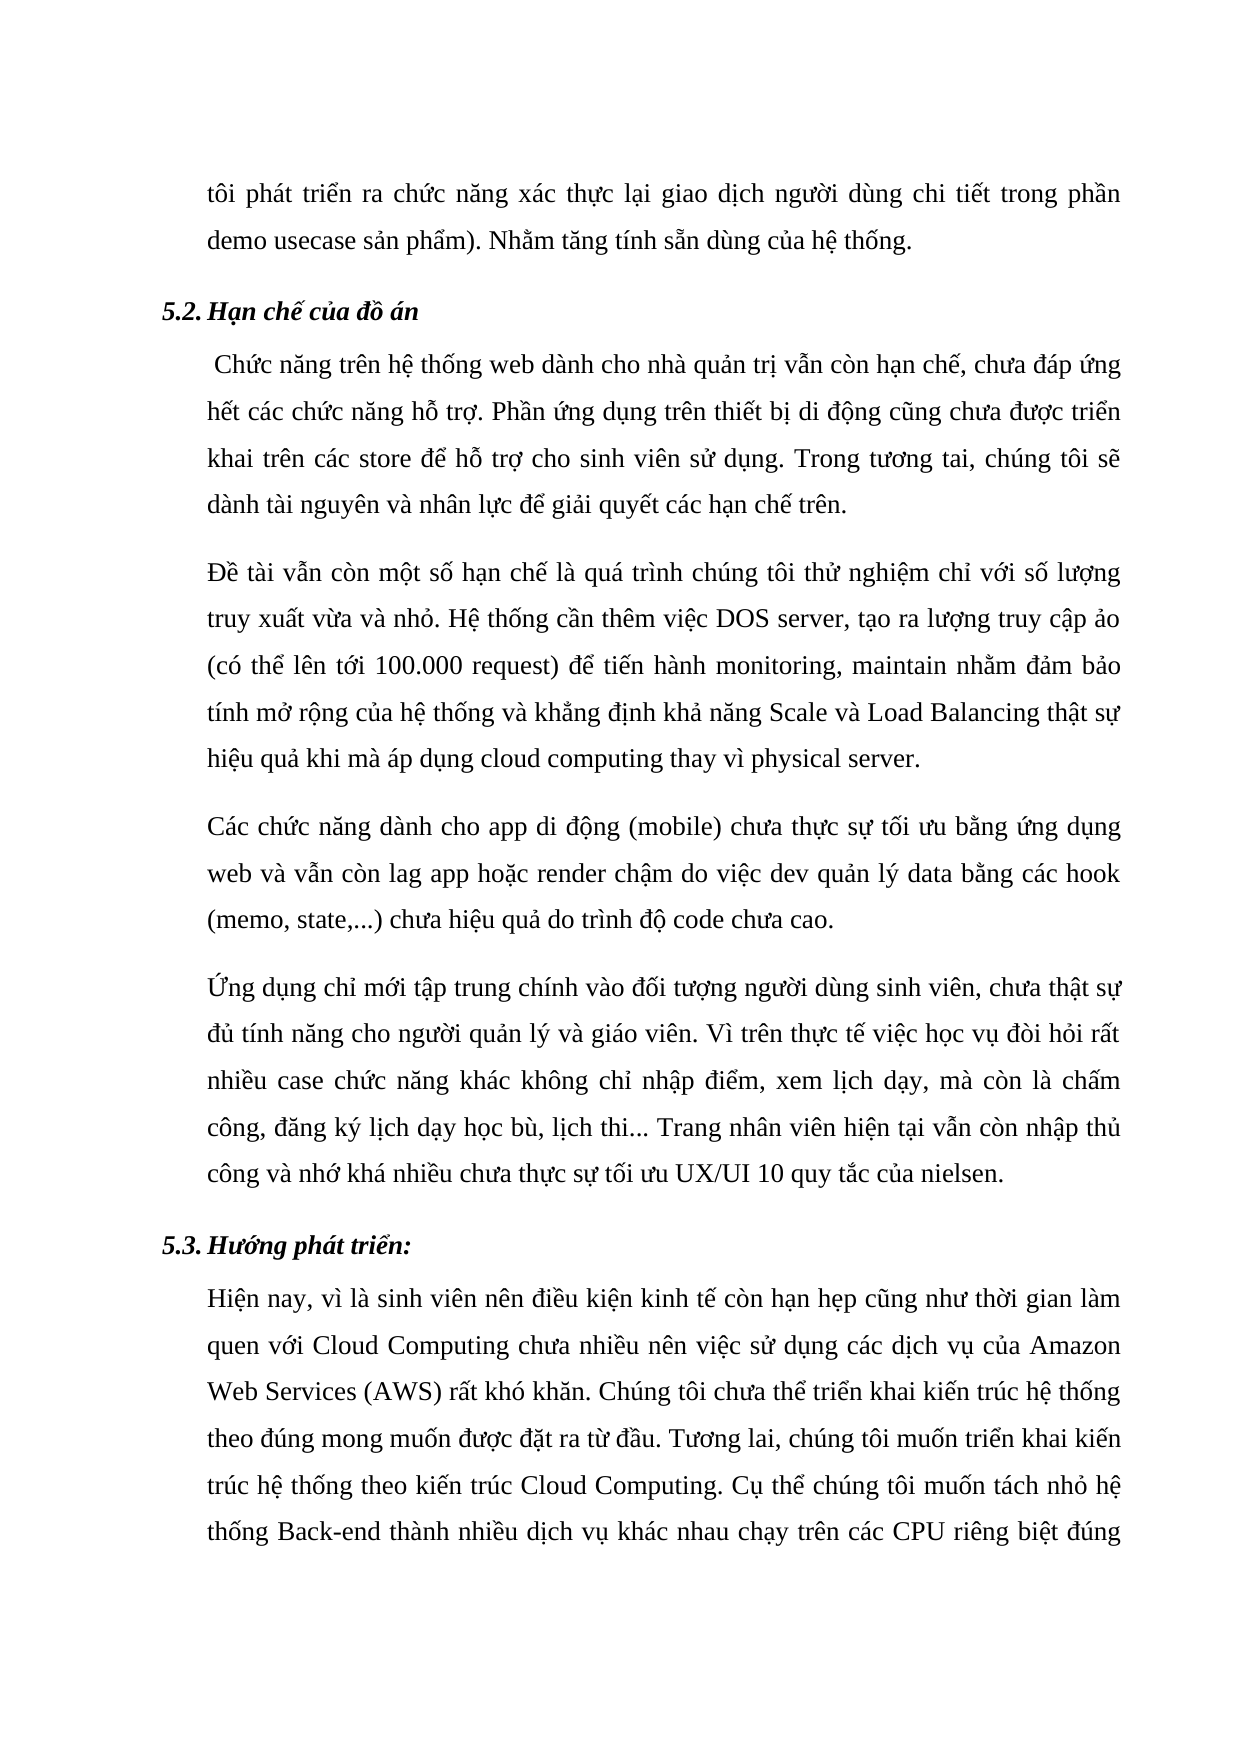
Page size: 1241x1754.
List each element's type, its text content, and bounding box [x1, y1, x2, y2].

text Chức năng trên hệ thống web dành cho nhà quản trị vẫn còn hạn chế, chưa đáp ứng hết các chức năng hỗ trợ. Phần ứng dụng trên thiết bị di động cũng chưa được triển khai trên các store để hỗ trợ cho sinh viên sử dụng. Trong tương tai, chúng tôi sẽ dành tài nguyên và nhân lực để giải quyết các hạn chế trên. [207, 348, 1122, 519]
subtitle Hạn chế của đồ án [162, 296, 1122, 327]
text Ứng dụng chỉ mới tập trung chính vào đối tượng người dùng sinh viên, chưa thật sự đủ tính năng cho người quản lý và giáo viên. Vì trên thực tế việc học vụ đòi hỏi rất nhiều case chức năng khác không chỉ nhập điểm, xem lịch dạy, mà còn là chấm công, đăng ký lịch dạy học bù, lịch thi... Trang nhân viên hiện tại vẫn còn nhập thủ công và nhớ khá nhiều chưa thực sự tối ưu UX/UI 10 quy tắc của nielsen. [207, 971, 1122, 1189]
text Đề tài vẫn còn một số hạn chế là quá trình chúng tôi thử nghiệm chỉ với số lượng truy xuất vừa và nhỏ. Hệ thống cần thêm việc DOS server, tạo ra lượng truy cập ảo (có thể lên tới 100.000 request) để tiến hành monitoring, maintain nhằm đảm bảo tính mở rộng của hệ thống và khẳng định khả năng Scale và Load Balancing thật sự hiệu quả khi mà áp dụng cloud computing thay vì physical server. [207, 556, 1122, 774]
subtitle Hướng phát triển: [162, 1229, 1122, 1260]
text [207, 177, 1122, 255]
text Các chức năng dành cho app di động (mobile) chưa thực sự tối ưu bằng ứng dụng web và vẫn còn lag app hoặc render chậm do việc dev quản lý data bằng các hook (memo, state,...) chưa hiệu quả do trình độ code chưa cao. [207, 810, 1122, 934]
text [207, 1282, 1122, 1547]
